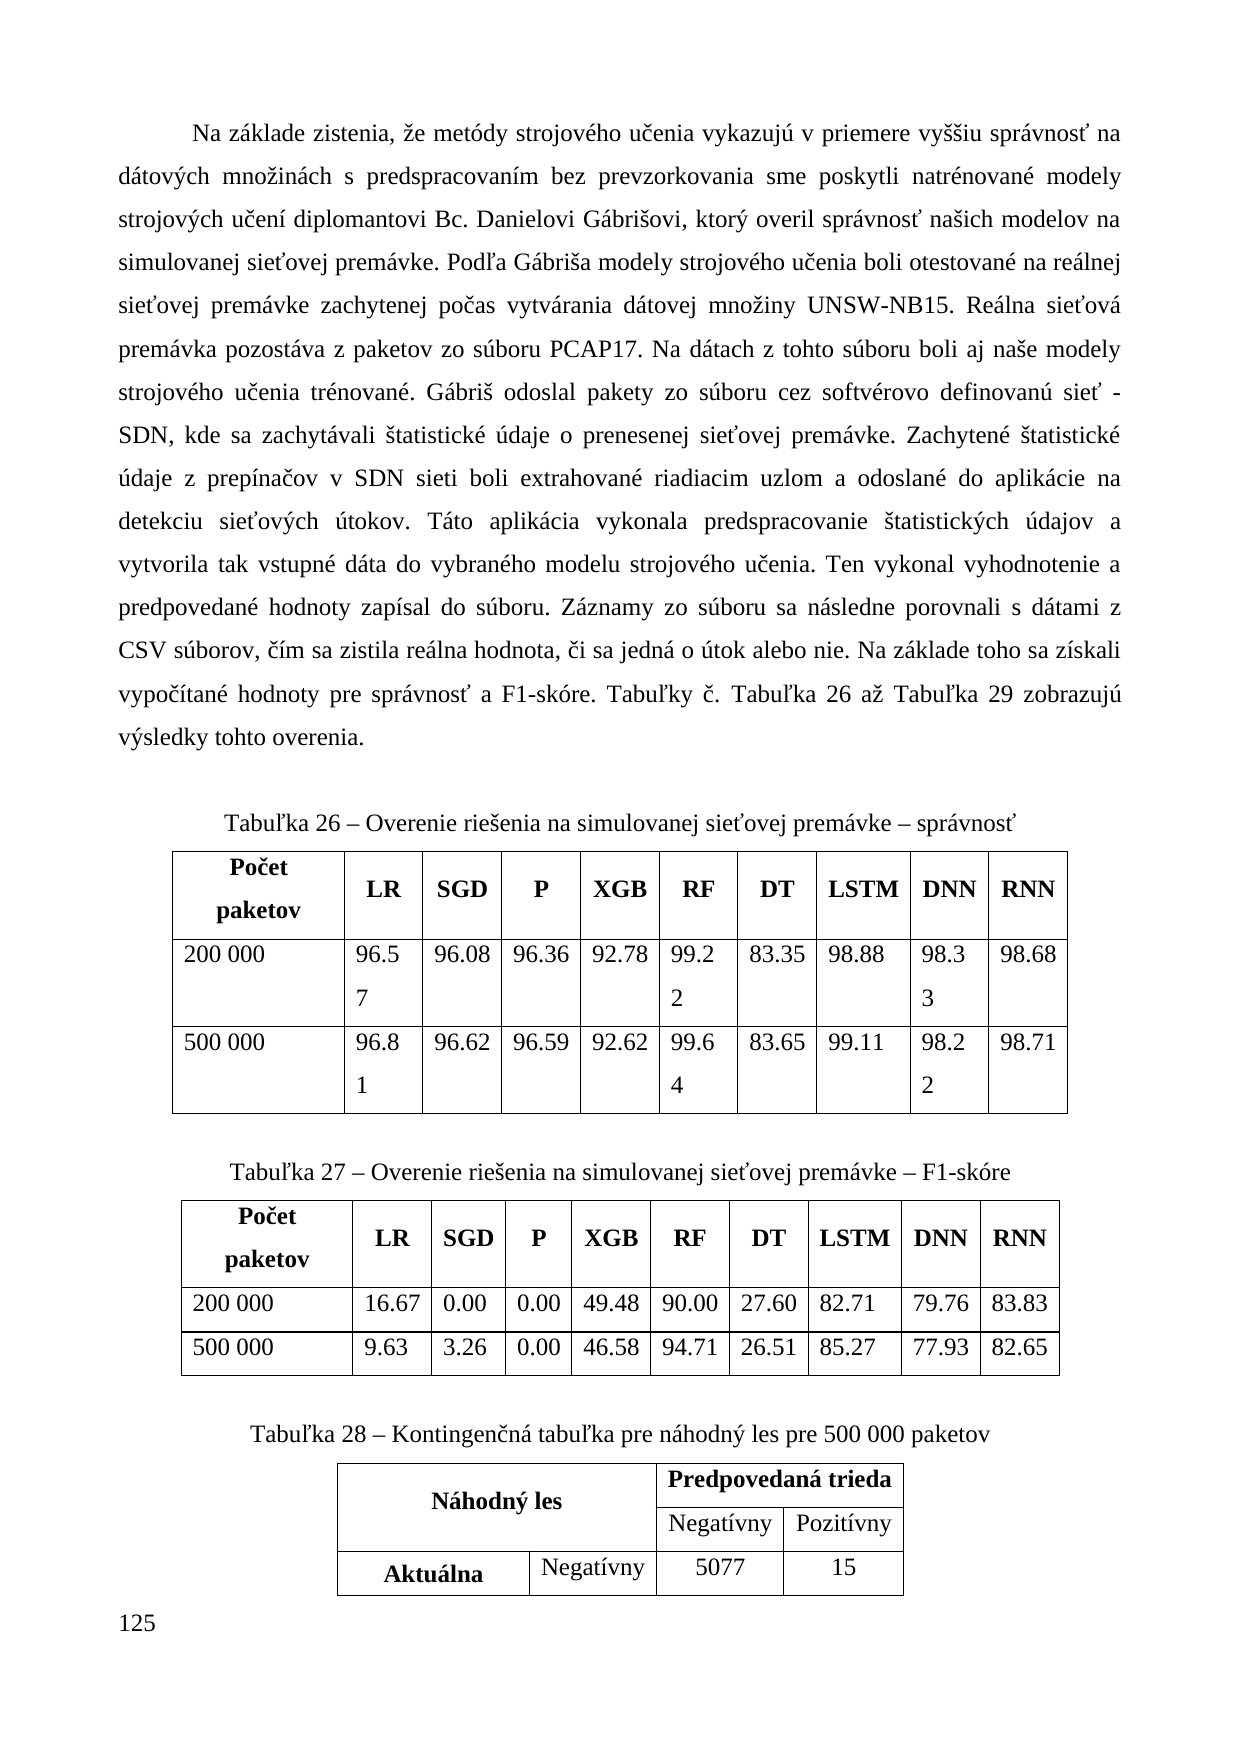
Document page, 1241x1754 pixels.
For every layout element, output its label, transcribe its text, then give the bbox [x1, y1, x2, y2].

table_header RNN [981, 1201, 1059, 1287]
table_cell 82.65 [981, 1333, 1059, 1375]
table_cell 94.71 [651, 1333, 729, 1375]
table_header LR [353, 1201, 431, 1287]
table_cell 98.68 [989, 940, 1067, 1026]
table_cell 26.51 [730, 1333, 808, 1375]
table_header SGD [432, 1201, 505, 1287]
table_cell 96.59 [502, 1027, 580, 1113]
table_cell 98.71 [989, 1027, 1067, 1113]
table_cell 96.36 [502, 940, 580, 1026]
table_header Náhodný les [338, 1464, 656, 1551]
table_cell 83.35 [738, 940, 816, 1026]
table_cell 0.00 [432, 1288, 505, 1331]
table_header DNN [911, 852, 988, 938]
text Tabuľka 26 – Overenie riešenia na simulovanej sieťovej premávke – správnosť [118, 808, 1122, 837]
table_header SGD [423, 852, 501, 938]
table_header RNN [989, 852, 1067, 938]
table_cell 98.33 [911, 940, 988, 1026]
text Na základe zistenia, že metódy strojového učenia vykazujú v priemere vyššiu správnosť na dátových množinách s predspracovaním bez prevzorkovania sme poskytli natrénované modely strojových učení diplomantovi Bc. Danielovi Gábrišovi, ktorý overil správnosť našich modelov na simulovanej sieťovej premávke. Podľa Gábriša modely strojového učenia boli otestované na reálnej sieťovej premávke zachytenej počas vytvárania dátovej množiny UNSW-NB15. Reálna sieťová premávka pozostáva z paketov zo súboru PCAP17. Na dátach z tohto súboru boli aj naše modely strojového učenia trénované. Gábriš odoslal pakety zo súboru cez softvérovo definovanú sieť - SDN, kde sa zachytávali štatistické údaje o prenesenej sieťovej premávke. Zachytené štatistické údaje z prepínačov v SDN sieti boli extrahované riadiacim uzlom a odoslané do aplikácie na detekciu sieťových útokov. Táto aplikácia vykonala predspracovanie štatistických údajov a vytvorila tak vstupné dáta do vybraného modelu strojového učenia. Ten vykonal vyhodnotenie a predpovedané hodnoty zapísal do súboru. Záznamy zo súboru sa následne porovnali s dátami z CSV súborov, čím sa zistila reálna hodnota, či sa jedná o útok alebo nie. Na základe toho sa získali vypočítané hodnoty pre správnosť a F1-skóre. Tabuľky č. 26 až 29 zobrazujú výsledky tohto overenia. [118, 118, 1122, 751]
table_header DT [730, 1201, 808, 1287]
table_cell Negatívny [530, 1552, 656, 1595]
table_header P [506, 1201, 571, 1287]
table_cell 16.67 [353, 1288, 431, 1331]
table_cell 200 000 [173, 940, 344, 1026]
table_cell 49.48 [572, 1288, 650, 1331]
table_header DNN [902, 1201, 980, 1287]
table_cell 27.60 [730, 1288, 808, 1331]
table_header LSTM [809, 1201, 901, 1287]
table_cell 96.81 [345, 1027, 422, 1113]
table_header RF [651, 1201, 729, 1287]
table_cell 200 000 [182, 1288, 352, 1331]
table_cell 83.65 [738, 1027, 816, 1113]
table_cell 92.62 [581, 1027, 659, 1113]
table_cell 77.93 [902, 1333, 980, 1375]
table_cell 500 000 [182, 1333, 352, 1375]
table_header LSTM [817, 852, 910, 938]
table_header LR [345, 852, 422, 938]
table_cell 98.22 [911, 1027, 988, 1113]
table_cell Pozitívny [784, 1508, 903, 1551]
table_cell 5077 [657, 1552, 783, 1595]
table_cell 46.58 [572, 1333, 650, 1375]
table_cell 3.26 [432, 1333, 505, 1375]
table_cell 90.00 [651, 1288, 729, 1331]
table_cell Negatívny [657, 1508, 783, 1551]
table_cell 98.88 [817, 940, 910, 1026]
table_header Počet paketov [173, 852, 344, 938]
table_header DT [738, 852, 816, 938]
table_cell 15 [784, 1552, 903, 1595]
table_cell 500 000 [173, 1027, 344, 1113]
table_cell 85.27 [809, 1333, 901, 1375]
table_cell 99.11 [817, 1027, 910, 1113]
table_header P [502, 852, 580, 938]
text Tabuľka 27 – Overenie riešenia na simulovanej sieťovej premávke – F1-skóre [118, 1157, 1122, 1186]
table_cell 99.22 [660, 940, 737, 1026]
table_cell 0.00 [506, 1333, 571, 1375]
table_header Predpovedaná trieda [657, 1464, 903, 1507]
table_header XGB [581, 852, 659, 938]
table_cell 9.63 [353, 1333, 431, 1375]
table_header Počet paketov [182, 1201, 352, 1287]
table_cell 96.57 [345, 940, 422, 1026]
table_cell 0.00 [506, 1288, 571, 1331]
table_cell 92.78 [581, 940, 659, 1026]
table_header XGB [572, 1201, 650, 1287]
text Tabuľka 28 – Kontingenčná tabuľka pre náhodný les pre 500 000 paketov [118, 1419, 1122, 1448]
table_cell 96.08 [423, 940, 501, 1026]
table_cell 83.83 [981, 1288, 1059, 1331]
table_cell 79.76 [902, 1288, 980, 1331]
table_cell 99.64 [660, 1027, 737, 1113]
table_cell Aktuálna trieda [338, 1552, 529, 1595]
table_header RF [660, 852, 737, 938]
table_cell 96.62 [423, 1027, 501, 1113]
table_cell 82.71 [809, 1288, 901, 1331]
